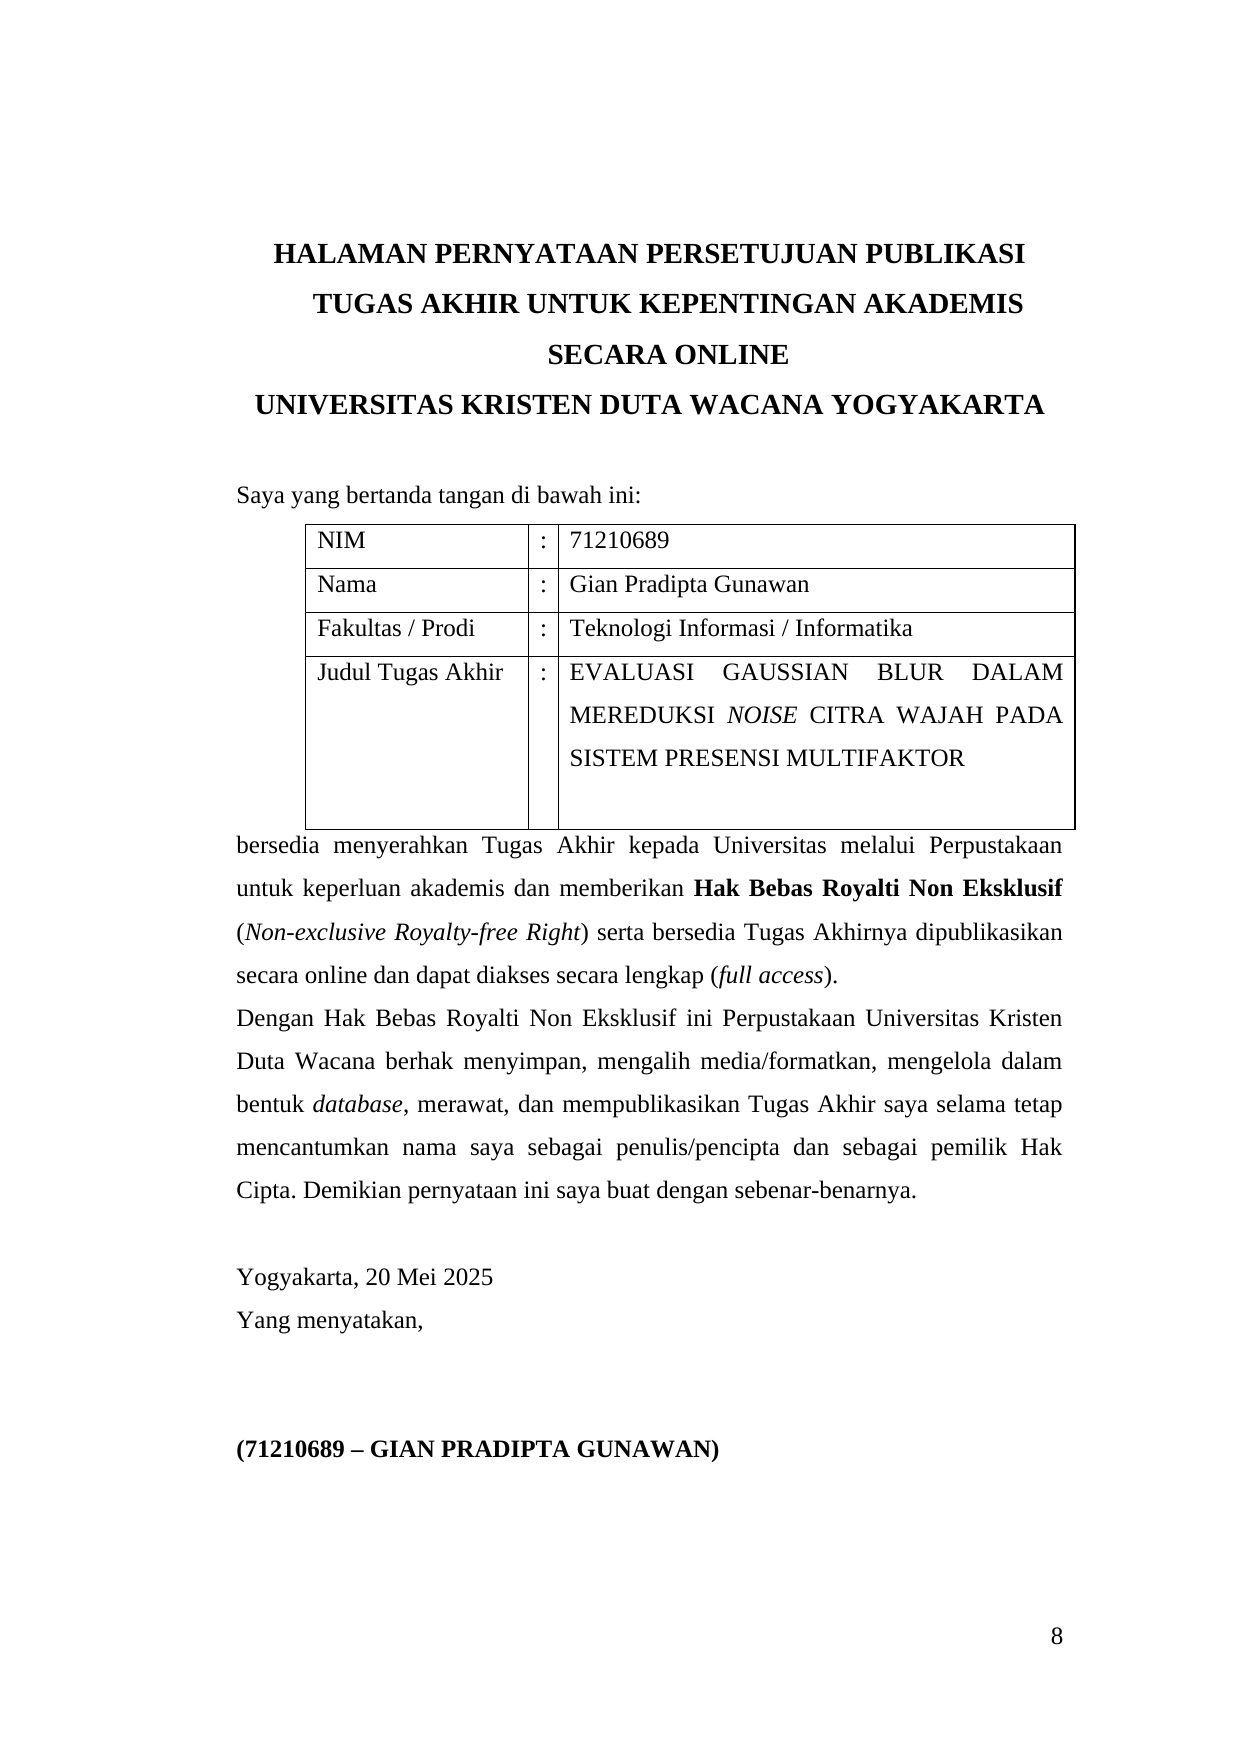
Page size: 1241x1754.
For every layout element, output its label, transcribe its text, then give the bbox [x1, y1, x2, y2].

table_cell : [529, 569, 558, 612]
table_cell : [529, 657, 558, 829]
text Yang menyatakan, [236, 1305, 1063, 1333]
table_header : [529, 525, 558, 568]
text (71210689 – GIAN PRADIPTA GUNAWAN) [236, 1434, 1063, 1463]
text Saya yang bertanda tangan di bawah ini: [236, 481, 1063, 509]
text Dengan Hak Bebas Royalti Non Eksklusif ini Perpustakaan Universitas Kristen Duta Wacana berhak menyimpan, mengalih media/formatkan, mengelola dalam bentuk database, merawat, dan mempublikasikan Tugas Akhir saya selama tetap mencantumkan nama saya sebagai penulis/pencipta dan sebagai pemilik Hak Cipta. Demikian pernyataan ini saya buat dengan sebenar-benarnya. [236, 1003, 1063, 1204]
subtitle HALAMAN PERNYATAAN PERSETUJUAN PUBLIKASI TUGAS AKHIR UNTUK KEPENTINGAN AKADEMIS SECARA ONLINE [236, 236, 1063, 370]
table_cell Fakultas / Prodi [306, 613, 528, 656]
table_cell Gian Pradipta Gunawan [559, 569, 1074, 612]
table_cell : [529, 613, 558, 656]
text UNIVERSITAS KRISTEN DUTA WACANA YOGYAKARTA [236, 387, 1063, 421]
table_cell Nama [306, 569, 528, 612]
table_header 71210689 [559, 525, 1074, 568]
text Yogyakarta, 20 Mei 2025 [236, 1262, 1063, 1290]
table_cell Teknologi Informasi / Informatika [559, 613, 1074, 656]
table_header NIM [306, 525, 528, 568]
text bersedia menyerahkan Tugas Akhir kepada Universitas melalui Perpustakaan untuk keperluan akademis dan memberikan Hak Bebas Royalti Non Eksklusif (Non-exclusive Royalty-free Right) serta bersedia Tugas Akhirnya dipublikasikan secara online dan dapat diakses secara lengkap (full access). [236, 830, 1063, 988]
table_cell Judul Tugas Akhir [306, 657, 528, 829]
table_cell EVALUASI GAUSSIAN BLUR DALAM MEREDUKSI NOISE CITRA WAJAH PADA SISTEM PRESENSI MULTIFAKTOR [559, 657, 1074, 829]
